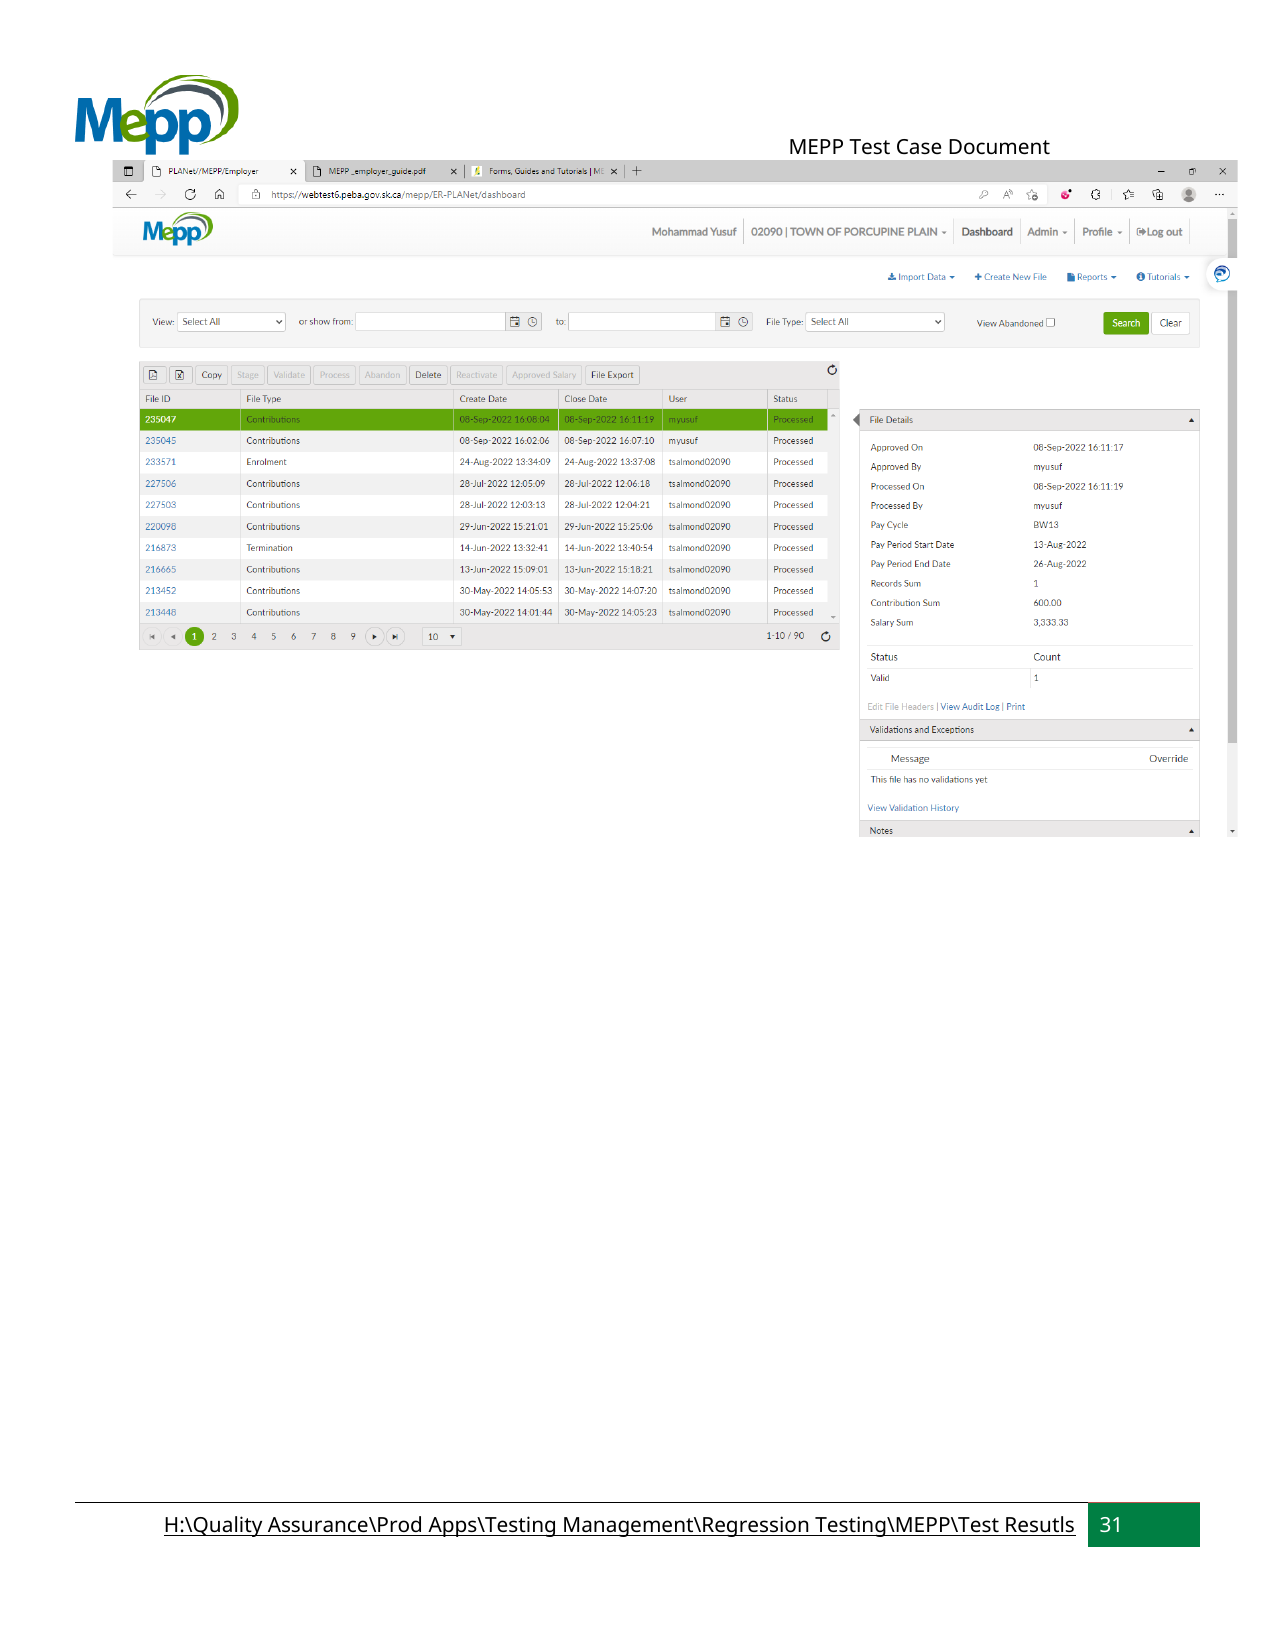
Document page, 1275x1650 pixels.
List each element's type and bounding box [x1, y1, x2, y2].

picture [75, 75, 239, 155]
picture [112, 160, 1238, 837]
